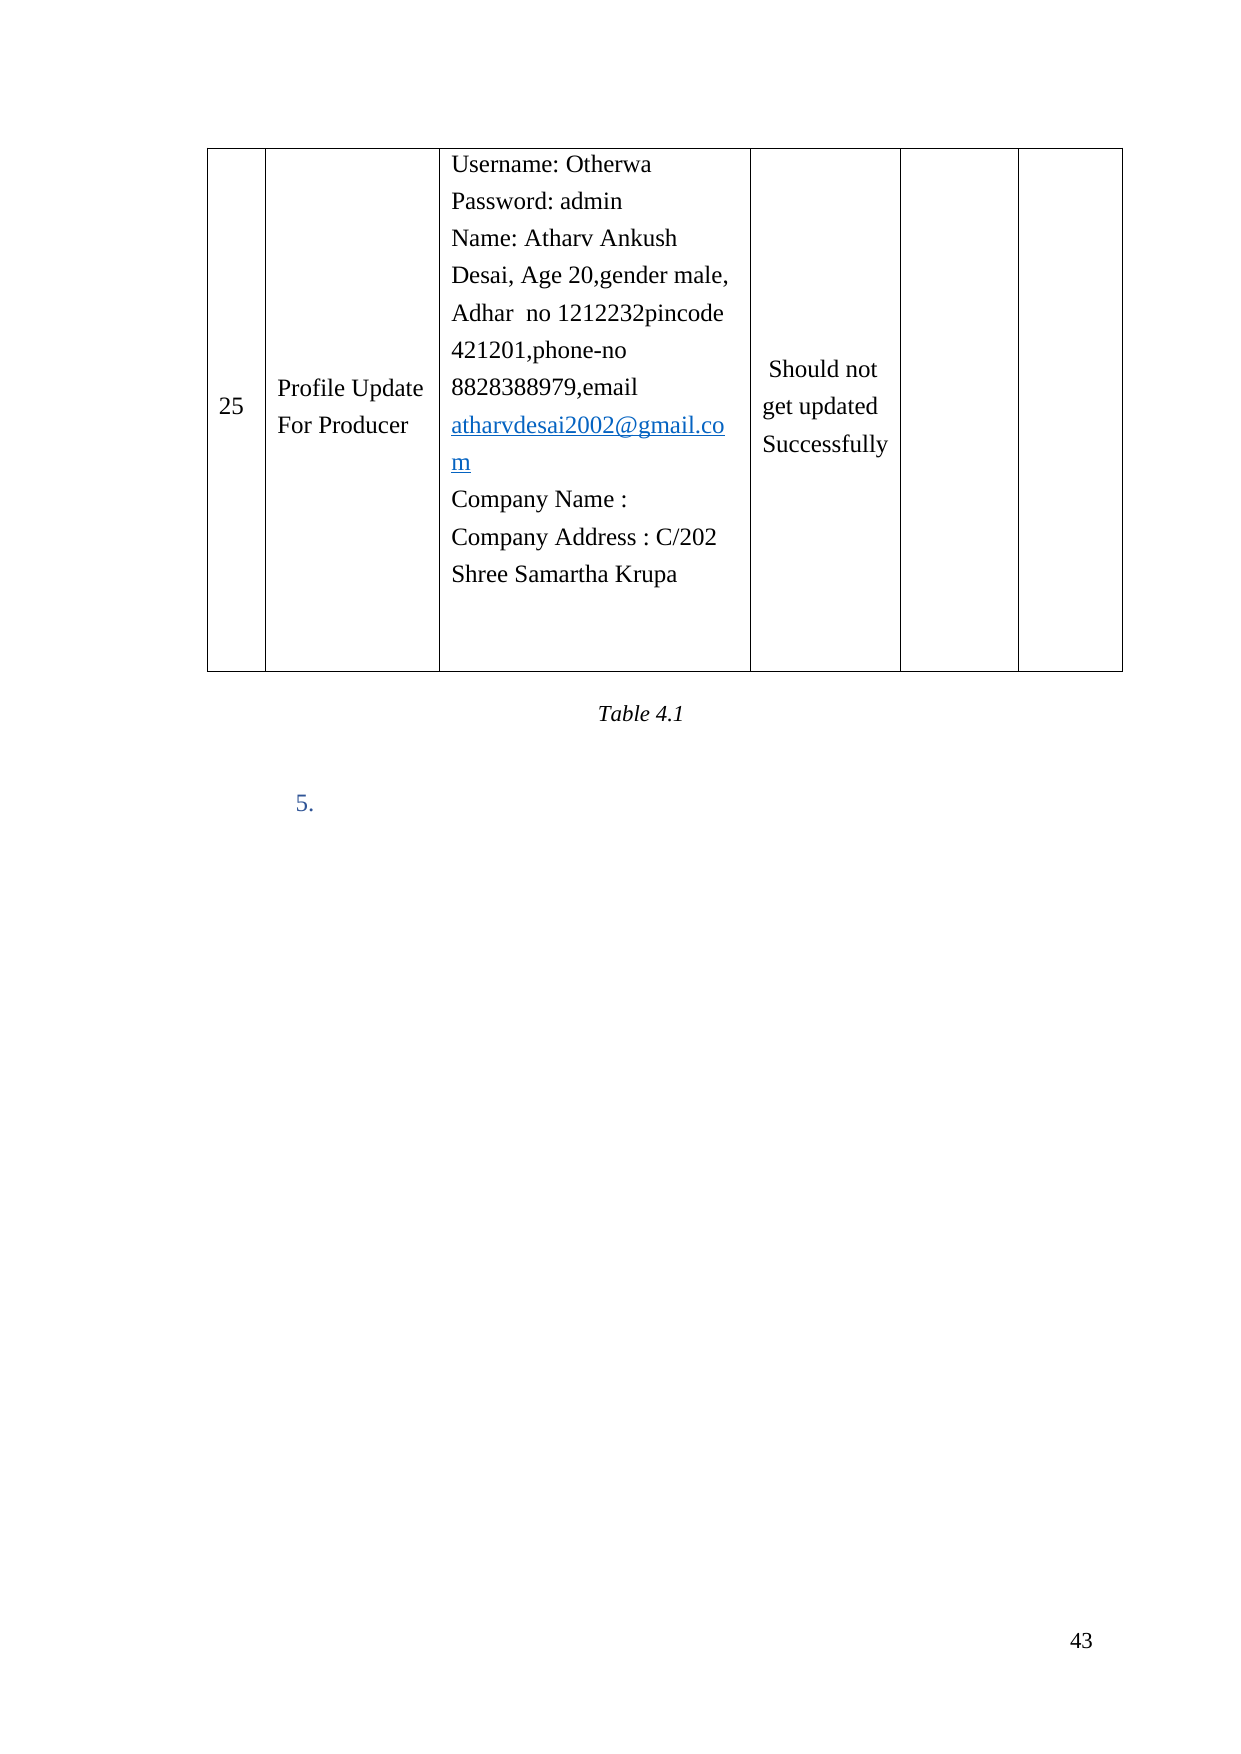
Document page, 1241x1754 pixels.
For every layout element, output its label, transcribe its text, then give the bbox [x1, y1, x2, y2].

table_cell Username: Otherwa Password: admin Name: Atharv Ankush Desai, Age 20,gender male, Adhar no 1212232pincode 421201,phone-no 8828388979,email atharvdesai2002@gmail.com Company Name : Company Address : C/202 Shree Samartha Krupa [440, 149, 750, 671]
table_cell 25 [208, 149, 265, 671]
table_cell [1019, 149, 1122, 671]
table_cell Profile Update For Producer [266, 149, 439, 671]
table_cell Should not get updated Successfully [751, 149, 900, 671]
table_cell [901, 149, 1018, 671]
